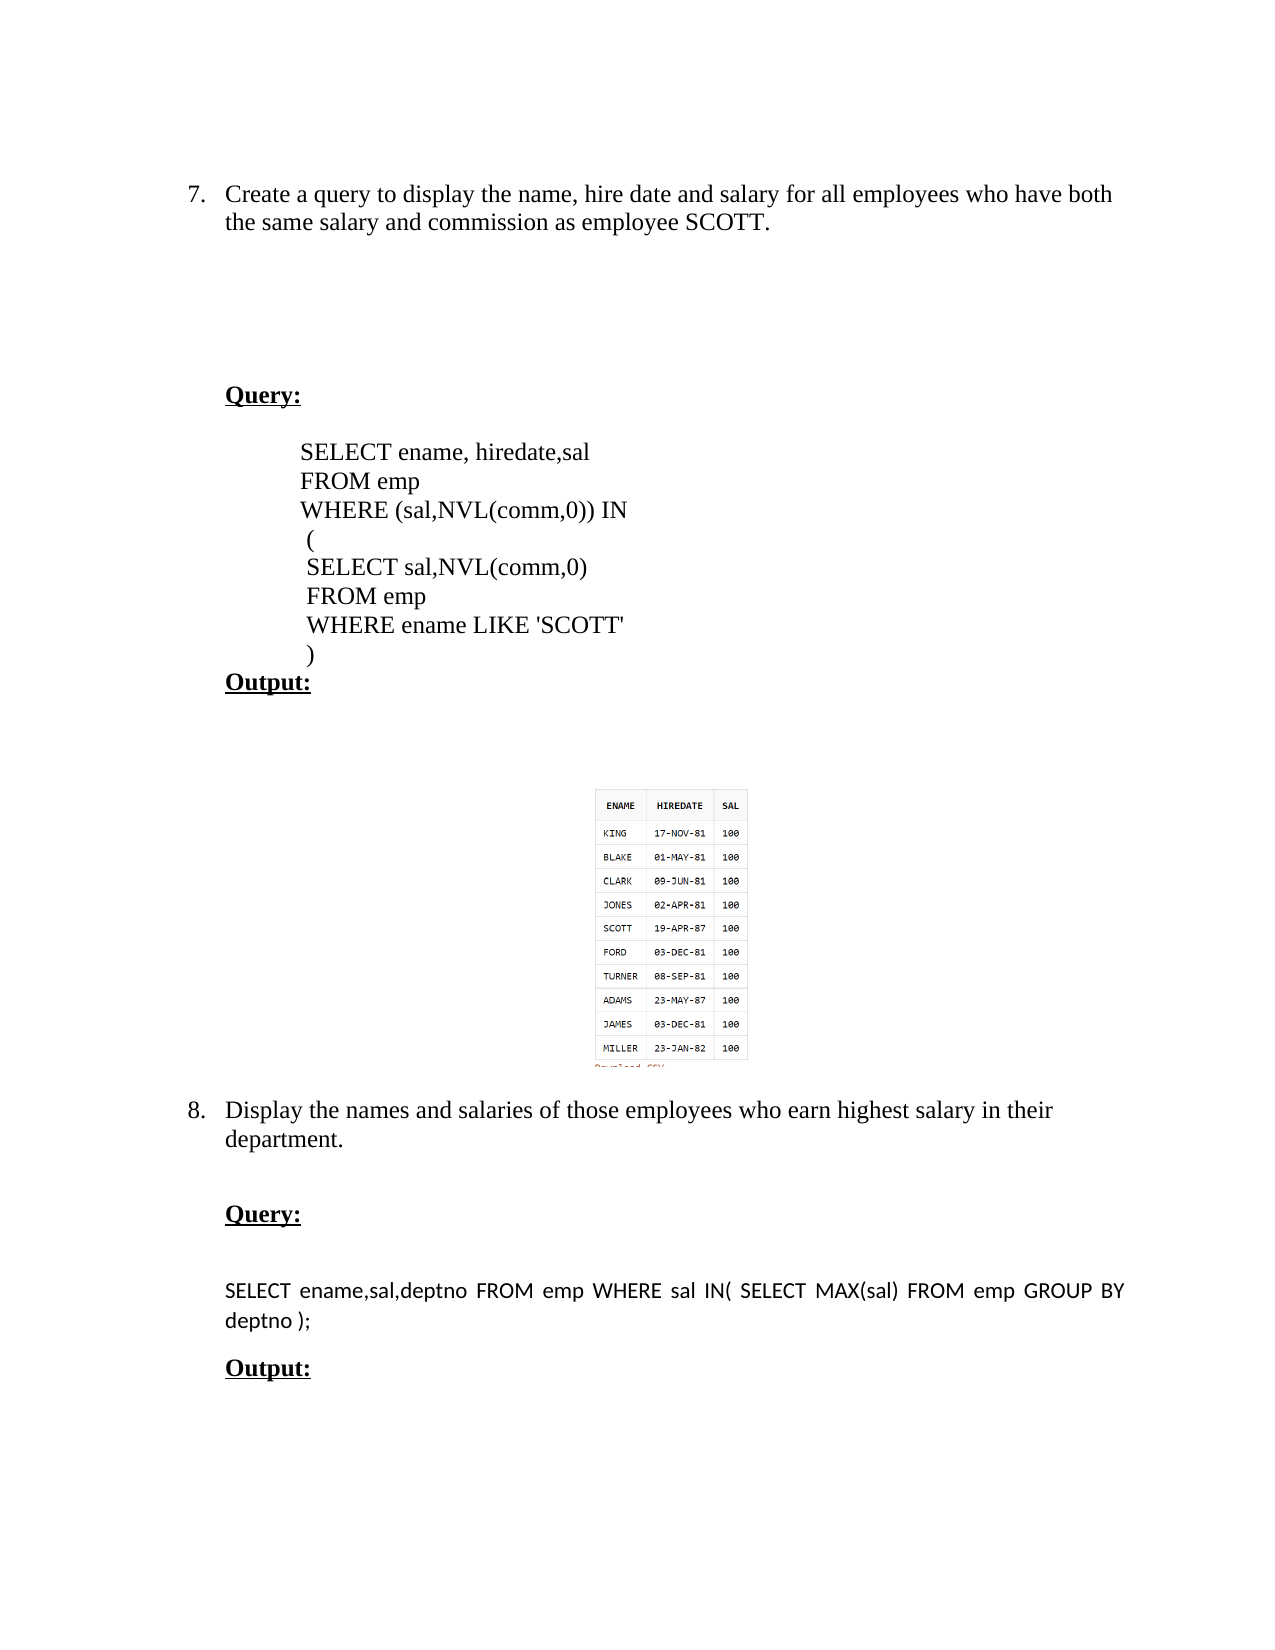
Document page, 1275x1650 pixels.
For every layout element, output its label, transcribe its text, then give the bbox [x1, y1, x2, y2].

text Output: [225, 667, 1125, 696]
list Display the names and salaries of those employees who earn highest salary in their department. [187, 1095, 1125, 1152]
list ( [300, 524, 1125, 552]
list ) [300, 639, 1125, 667]
list WHERE ename LIKE 'SCOTT' [300, 610, 1125, 639]
text Query: [225, 1199, 1125, 1228]
list FROM emp [300, 581, 1125, 610]
text Query: [225, 380, 1125, 409]
list FROM emp [300, 466, 1125, 495]
picture [589, 782, 760, 1067]
list Create a query to display the name, hire date and salary for all employees who have both the same salary and commission as employee SCOTT. [187, 179, 1125, 236]
list SELECT ename, hiredate,sal [300, 437, 1125, 466]
text Output: [150, 1353, 1125, 1382]
text SELECT ename,sal,deptno FROM emp WHERE sal IN( SELECT MAX(sal) FROM emp GROUP BY deptno ); [225, 1276, 1125, 1334]
list WHERE (sal,NVL(comm,0)) IN [300, 495, 1125, 524]
list SELECT sal,NVL(comm,0) [300, 552, 1125, 581]
